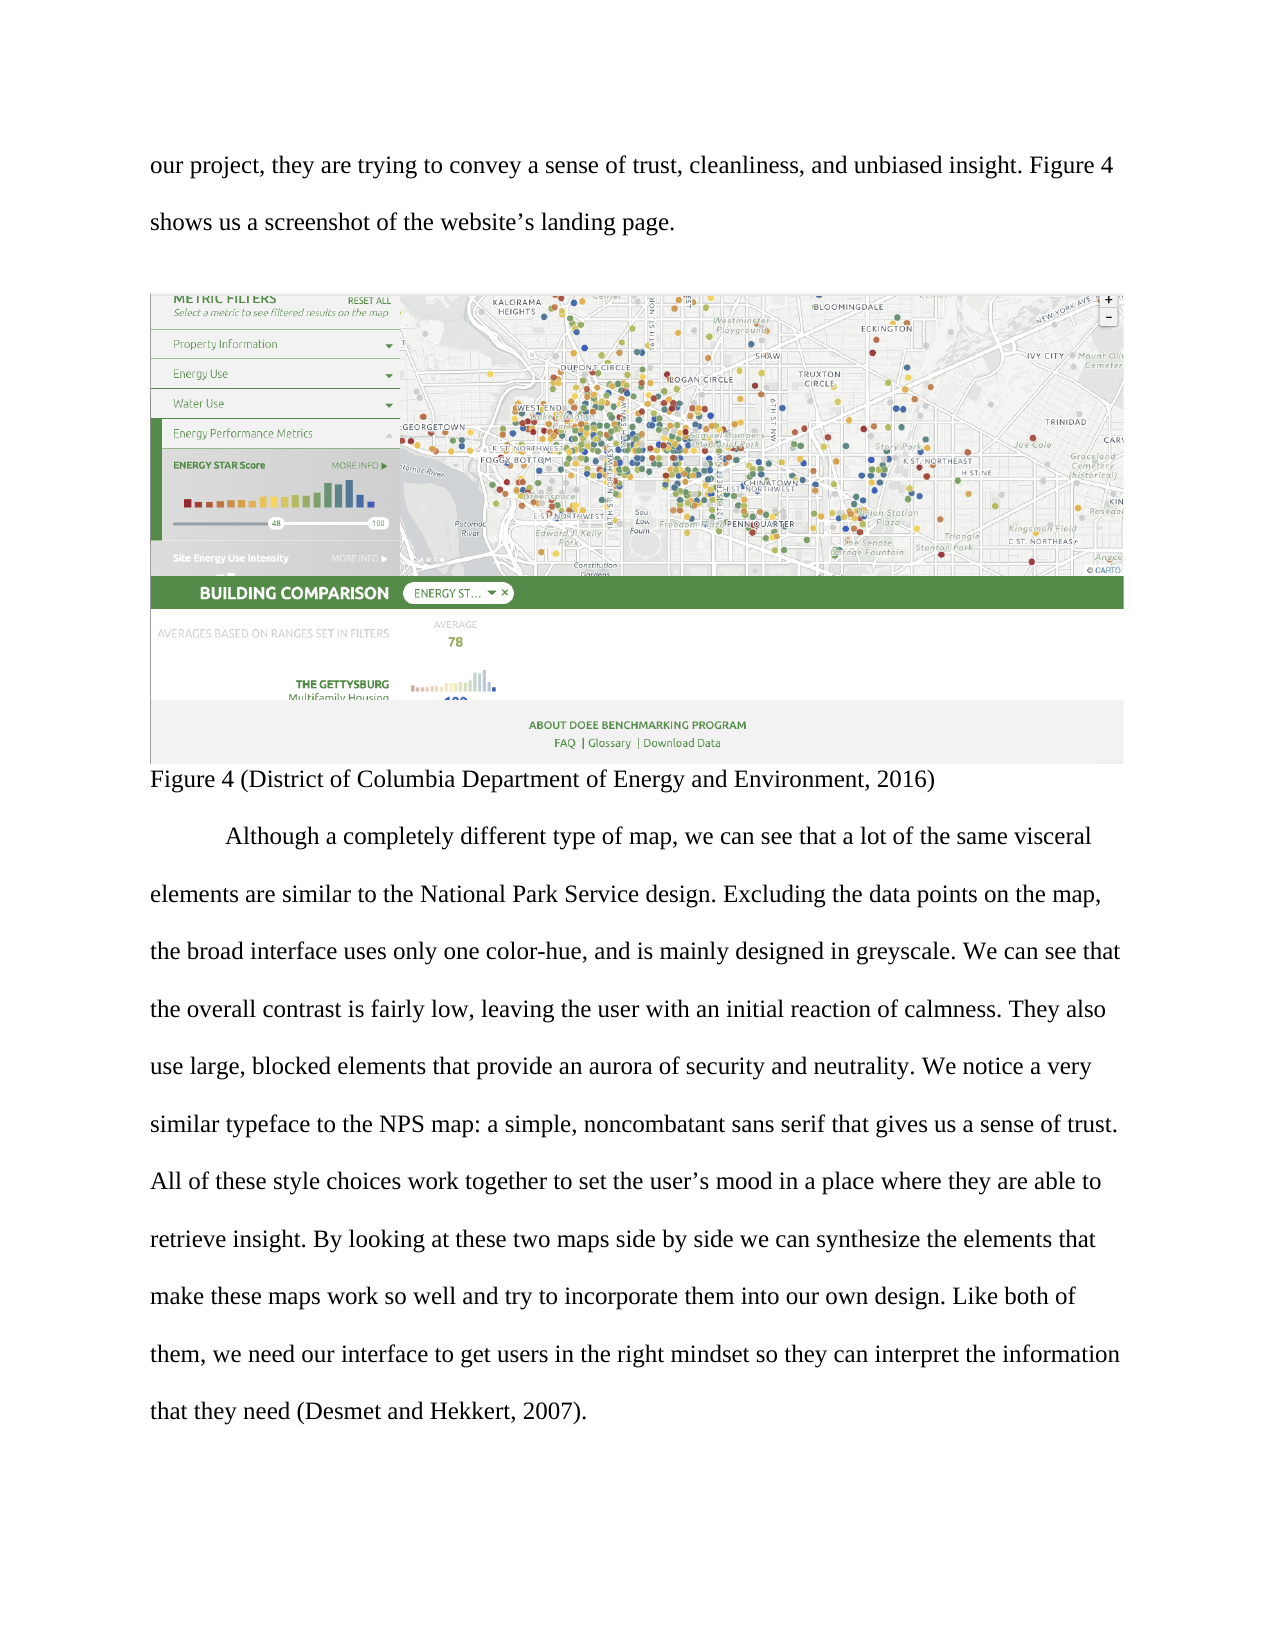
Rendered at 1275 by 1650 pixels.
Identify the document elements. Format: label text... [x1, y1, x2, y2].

picture [150, 293, 1124, 764]
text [150, 150, 1125, 236]
text Figure 4 (District of Columbia Department of Energy and Environment, 2016) [150, 764, 1125, 793]
text Although a completely different type of map, we can see that a lot of the same visceral elements are similar to the National Park Service design. Excluding the data points on the map, the broad interface uses only one color-hue, and is mainly designed in greyscale. We can see that the overall contrast is fairly low, leaving the user with an initial reaction of calmness. They also use large, blocked elements that provide an aurora of security and neutrality. We notice a very similar typeface to the NPS map: a simple, noncombatant sans serif that gives us a sense of trust. All of these style choices work together to set the user’s mood in a place where they are able to retrieve insight. By looking at these two maps side by side we can synthesize the elements that make these maps work so well and try to incorporate them into our own design. Like both of them, we need our interface to get users in the right mindset so they can interpret the information that they need (Desmet and Hekkert, 2007). [150, 821, 1125, 1425]
